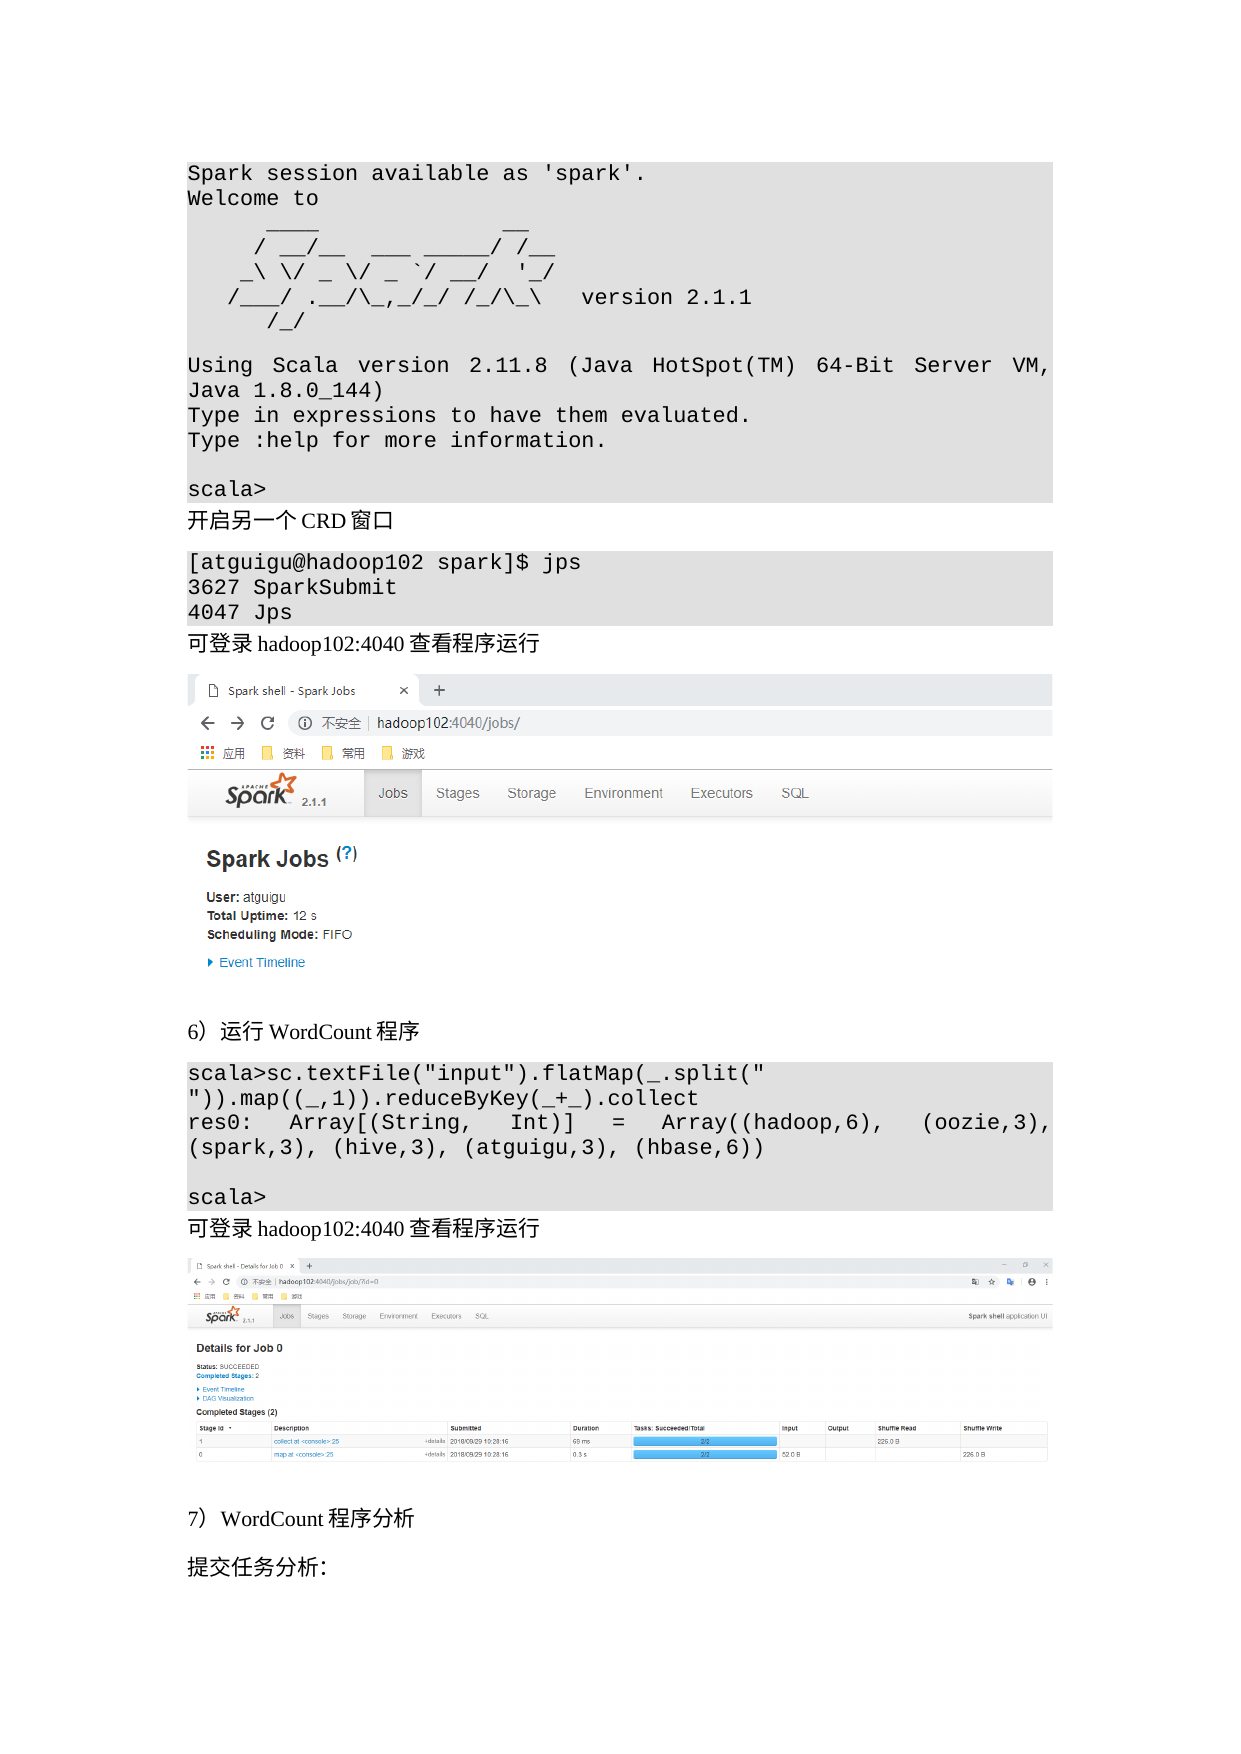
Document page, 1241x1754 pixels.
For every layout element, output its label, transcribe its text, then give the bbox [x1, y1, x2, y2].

text /_/ [187, 311, 1053, 336]
text Spark session available as 'spark'. [187, 162, 1053, 187]
text Type :help for more information. [187, 429, 1053, 453]
text Welcome to [187, 187, 1053, 212]
text [atguigu@hadoop102 spark]$ jps [187, 551, 1053, 576]
text 可登录hadoop102:4040查看程序运行 [187, 1211, 1053, 1243]
text 6）运行WordCount程序 [187, 1013, 1053, 1046]
text 3627 SparkSubmit [187, 576, 1053, 601]
text _\ \/ _ \/ _ `/ __/ '_/ [187, 261, 1053, 286]
text 开启另一个CRD窗口 [187, 503, 1053, 536]
text 7）WordCount程序分析 [187, 1501, 1053, 1533]
text 提交任务分析： [187, 1549, 1053, 1582]
text ____ __ [187, 212, 1053, 236]
text /___/ .__/\_,_/_/ /_/\_\ version 2.1.1 [187, 286, 1053, 311]
picture [187, 674, 1053, 968]
text 可登录hadoop102:4040查看程序运行 [187, 626, 1053, 658]
text res0: Array[(String, Int)] = Array((hadoop,6), (oozie,3), (spark,3), (hive,3), (atguigu,3), (hbase,6)) [187, 1111, 1053, 1161]
text scala>sc.textFile("input").flatMap(_.split(" ")).map((_,1)).reduceByKey(_+_).collect [187, 1062, 1053, 1111]
text Type in expressions to have them evaluated. [187, 404, 1053, 429]
text scala> [187, 478, 1053, 503]
picture [187, 1258, 1053, 1462]
text 4047 Jps [187, 601, 1053, 626]
text scala> [187, 1186, 1053, 1211]
text / __/__ ___ _____/ /__ [187, 236, 1053, 261]
text Using Scala version 2.11.8 (Java HotSpot(TM) 64-Bit Server VM, Java 1.8.0_144) [187, 354, 1053, 404]
